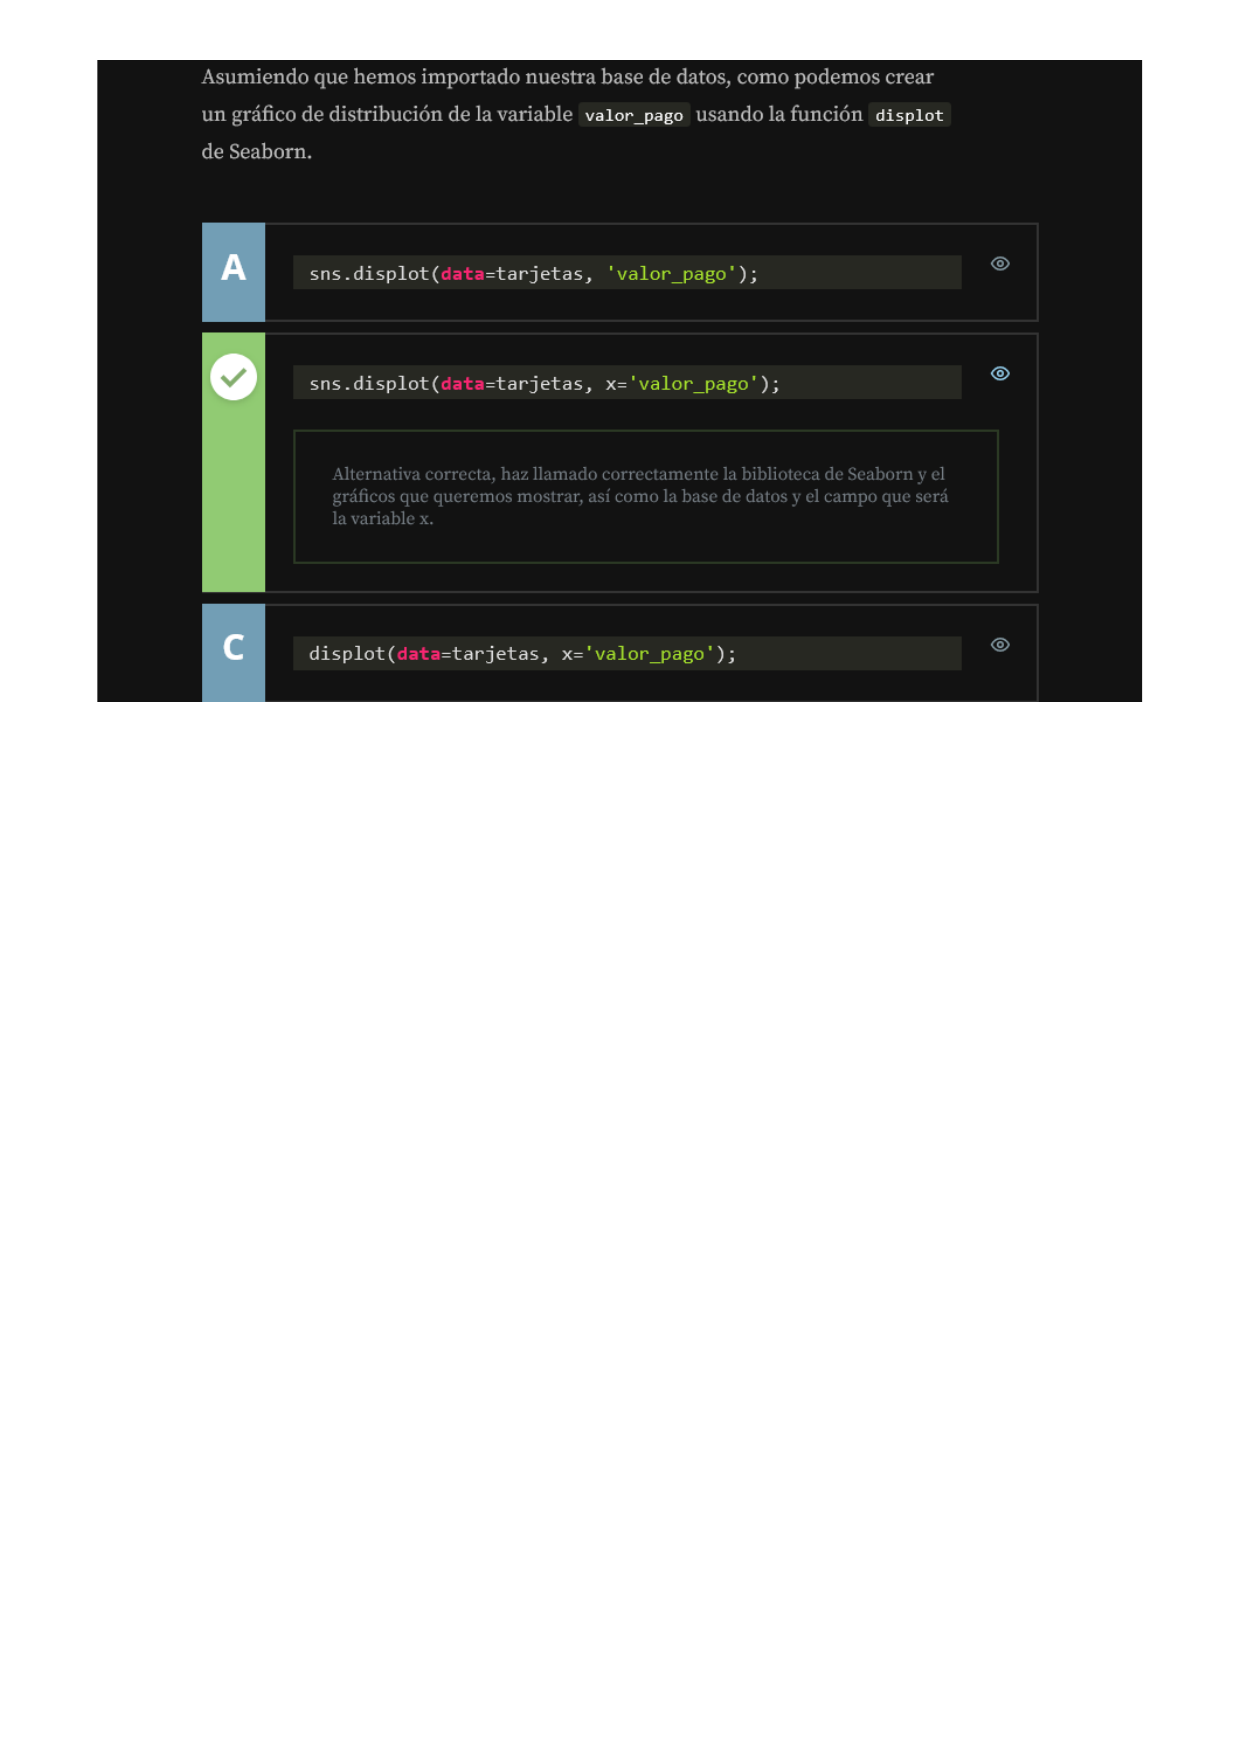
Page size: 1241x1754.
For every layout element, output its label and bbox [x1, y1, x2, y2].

picture [97, 60, 1143, 702]
